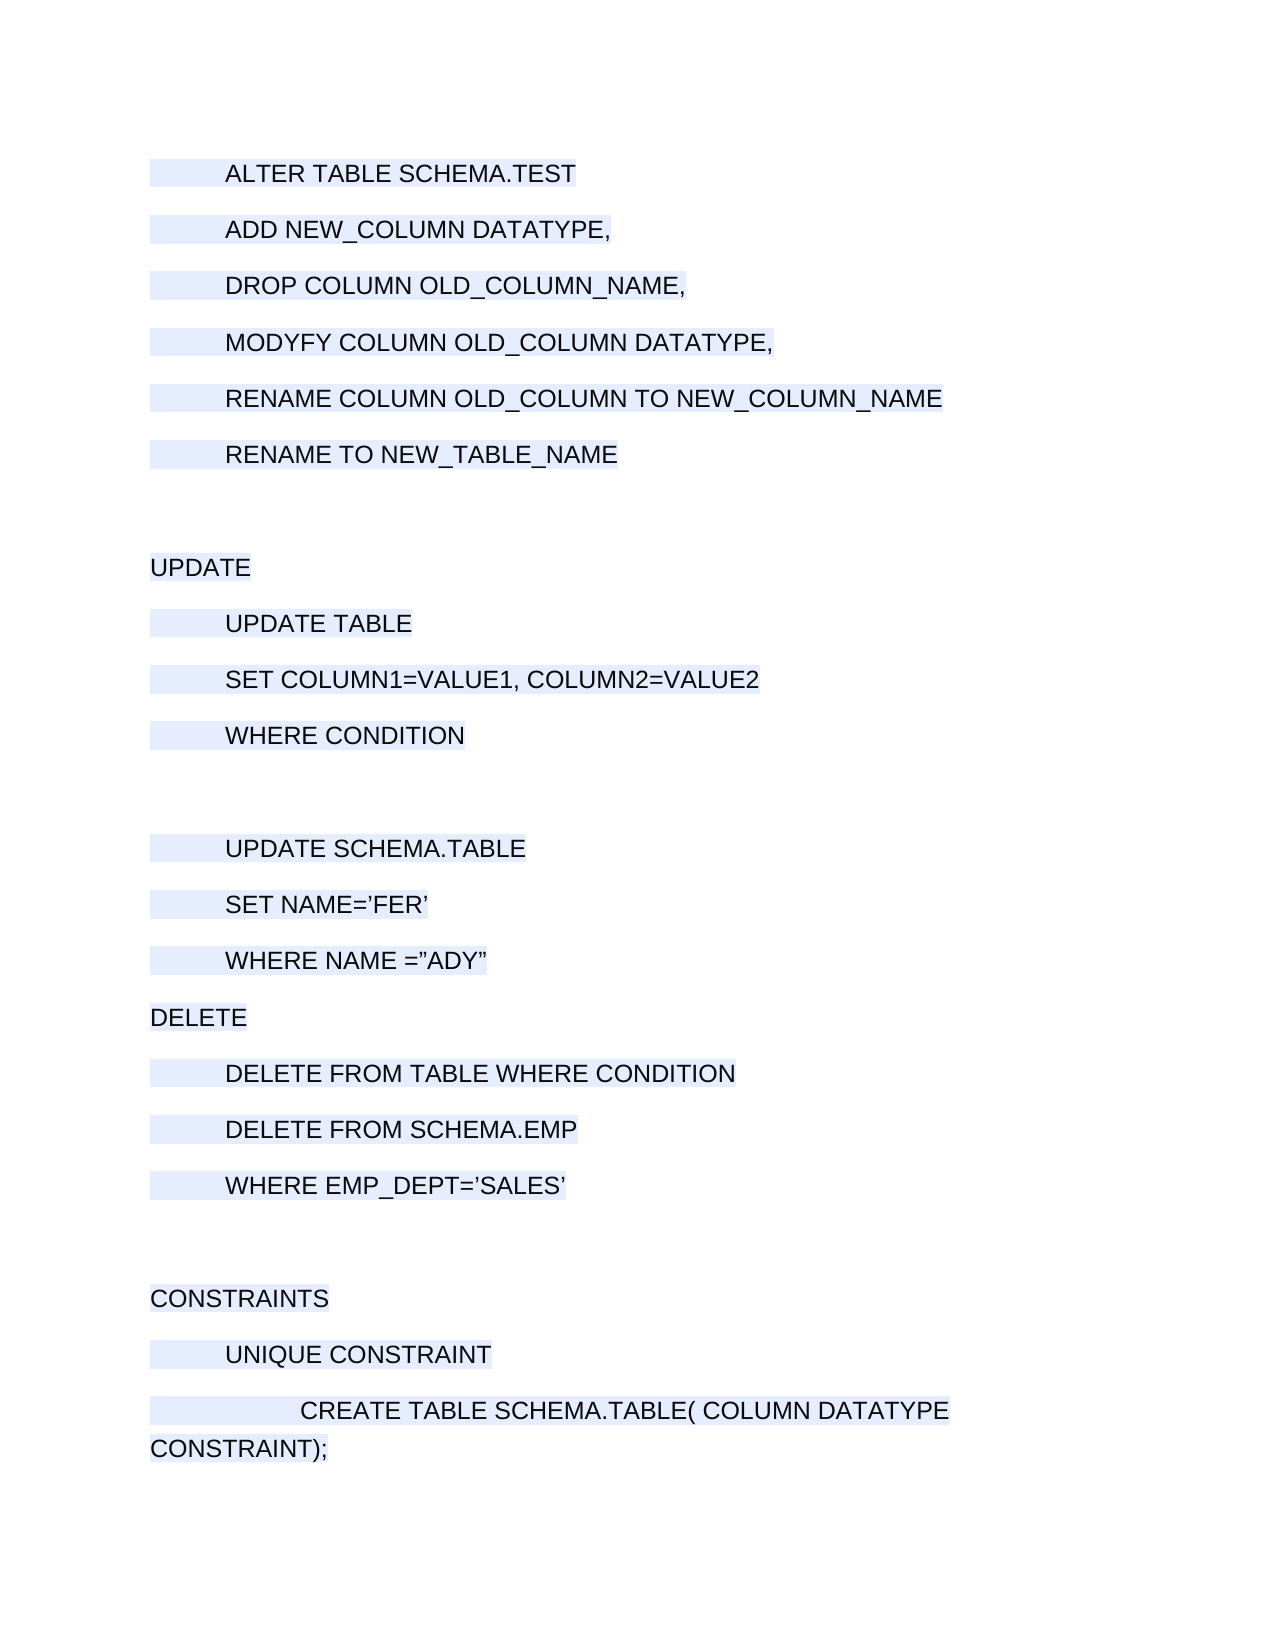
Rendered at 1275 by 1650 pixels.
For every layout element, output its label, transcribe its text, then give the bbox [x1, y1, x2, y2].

text UPDATE TABLE [150, 600, 1125, 637]
text DROP COLUMN OLD_COLUMN_NAME, [150, 262, 1125, 300]
text UPDATE SCHEMA.TABLE [150, 825, 1125, 862]
text RENAME COLUMN OLD_COLUMN TO NEW_COLUMN_NAME [150, 375, 1125, 412]
text MODYFY COLUMN OLD_COLUMN DATATYPE, [150, 319, 1125, 356]
text DELETE [150, 994, 1125, 1031]
text WHERE CONDITION [150, 712, 1125, 750]
text DELETE FROM SCHEMA.EMP [150, 1106, 1125, 1144]
text ADD NEW_COLUMN DATATYPE, [150, 206, 1125, 244]
text RENAME TO NEW_TABLE_NAME [150, 431, 1125, 469]
text ALTER TABLE SCHEMA.TEST [150, 150, 1125, 187]
text CONSTRAINTS [150, 1275, 1125, 1312]
text SET COLUMN1=VALUE1, COLUMN2=VALUE2 [150, 656, 1125, 694]
text WHERE EMP_DEPT=’SALES’ [150, 1162, 1125, 1200]
text DELETE FROM TABLE WHERE CONDITION [150, 1050, 1125, 1087]
text UNIQUE CONSTRAINT [150, 1331, 1125, 1369]
text UPDATE [150, 544, 1125, 581]
text WHERE NAME =”ADY” [150, 937, 1125, 975]
text SET NAME=’FER’ [150, 881, 1125, 919]
text CREATE TABLE SCHEMA.TABLE( COLUMN DATATYPE CONSTRAINT); [150, 1387, 1125, 1462]
